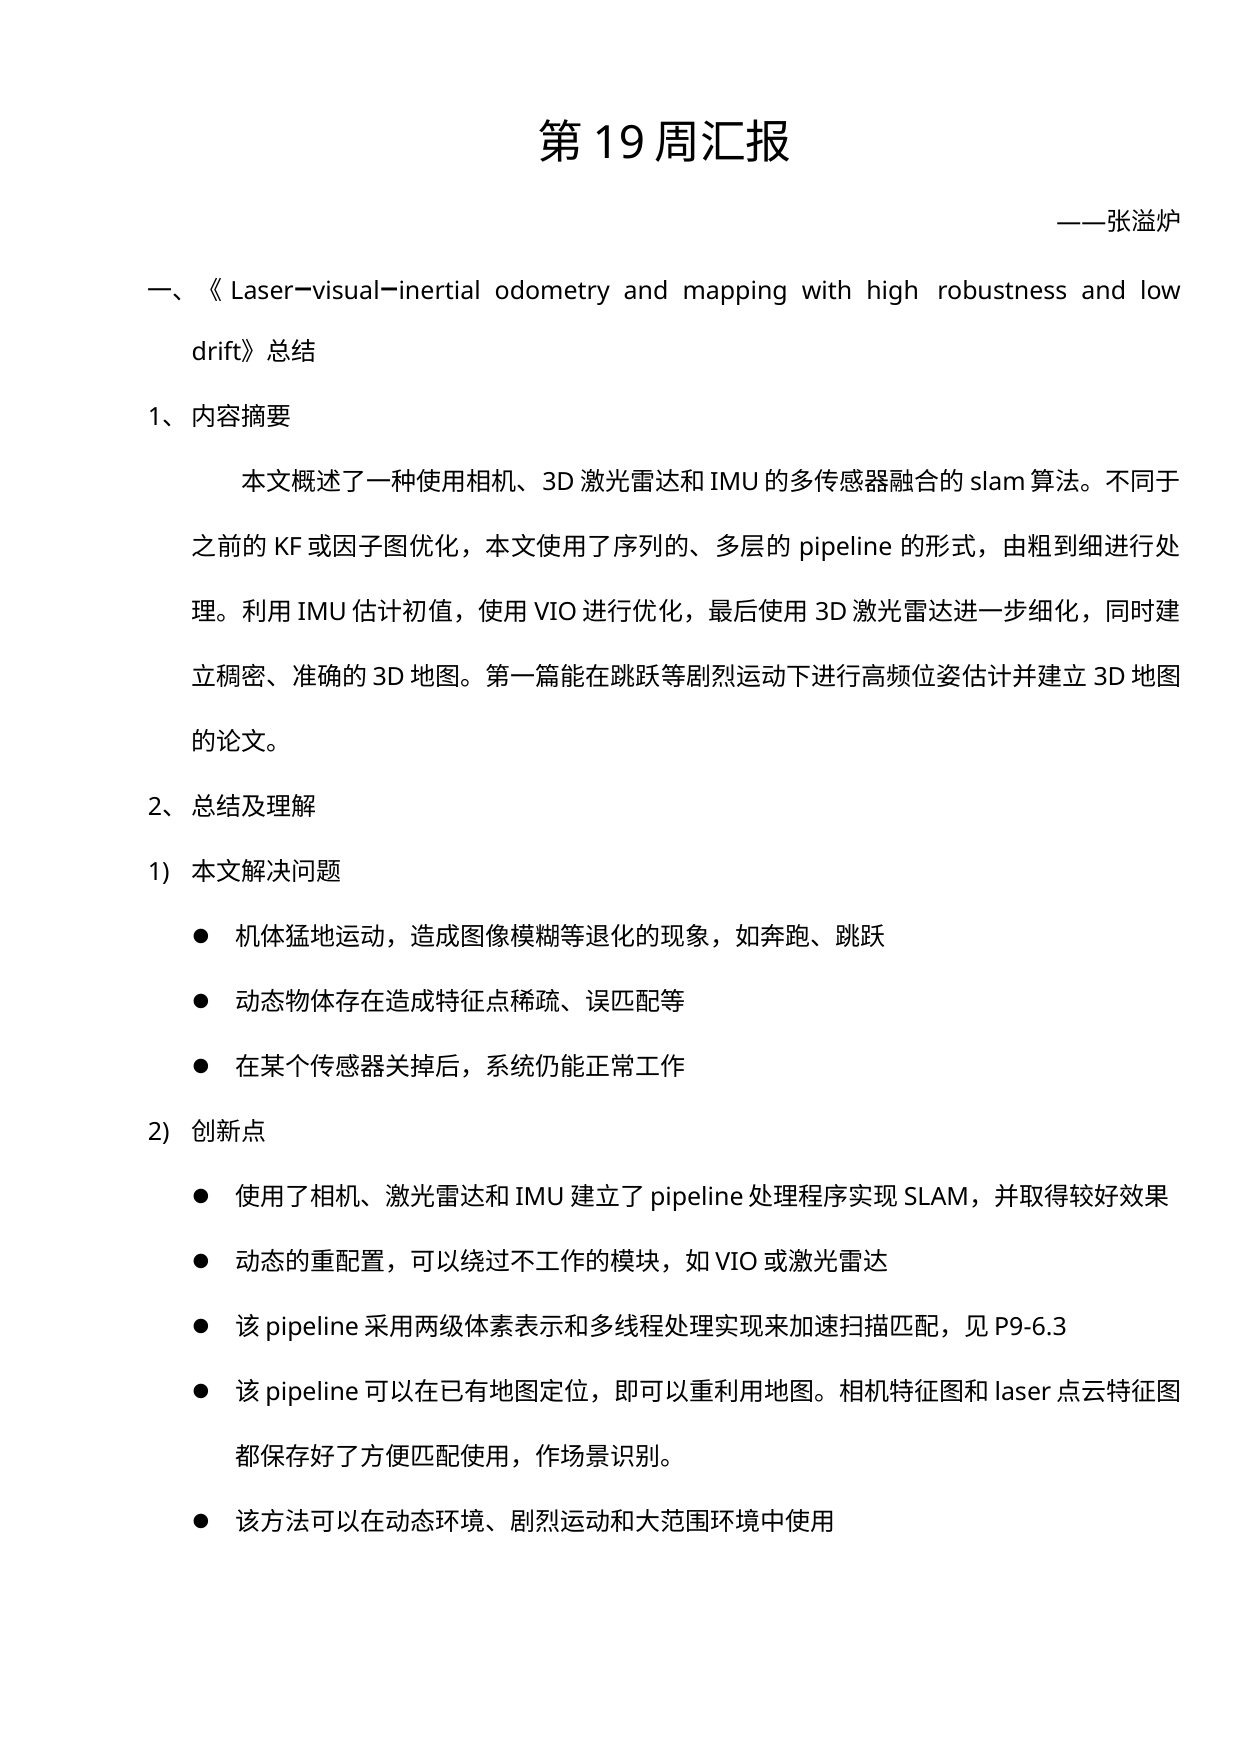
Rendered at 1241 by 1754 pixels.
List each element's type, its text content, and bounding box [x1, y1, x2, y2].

list 本文概述了一种使用相机、3D激光雷达和IMU的多传感器融合的slam算法。不同于之前的KF或因子图优化，本文使用了序列的、多层的pipeline 的形式，由粗到细进行处理。利用IMU估计初值，使用VIO进行优化，最后使用3D激光雷达进一步细化，同时建立稠密、准确的3D地图。第一篇能在跳跃等剧烈运动下进行高频位姿估计并建立3D地图的论文。 [191, 447, 1181, 772]
list 机体猛地运动，造成图像模糊等退化的现象，如奔跑、跳跃 [191, 902, 1181, 967]
text 第19周汇报 [148, 89, 1181, 187]
list 该pipeline采用两级体素表示和多线程处理实现来加速扫描匹配，见P9-6.3 [191, 1292, 1181, 1357]
list 创新点 [148, 1097, 1181, 1162]
list 在某个传感器关掉后，系统仍能正常工作 [191, 1032, 1181, 1097]
list 动态的重配置，可以绕过不工作的模块，如VIO或激光雷达 [191, 1227, 1181, 1292]
list 本文解决问题 [148, 837, 1181, 902]
list 《Laser–visual–inertial odometry and mapping with high robustness and low drift》总结 [148, 252, 1181, 382]
list 动态物体存在造成特征点稀疏、误匹配等 [191, 967, 1181, 1032]
list 该pipeline可以在已有地图定位，即可以重利用地图。相机特征图和laser点云特征图都保存好了方便匹配使用，作场景识别。 [191, 1357, 1181, 1487]
list 该方法可以在动态环境、剧烈运动和大范围环境中使用 [191, 1487, 1181, 1552]
list 内容摘要 [148, 382, 1181, 447]
list 总结及理解 [148, 772, 1181, 837]
list 使用了相机、激光雷达和IMU建立了pipeline处理程序实现SLAM，并取得较好效果 [191, 1162, 1181, 1227]
text ——张溢炉 [148, 187, 1181, 252]
